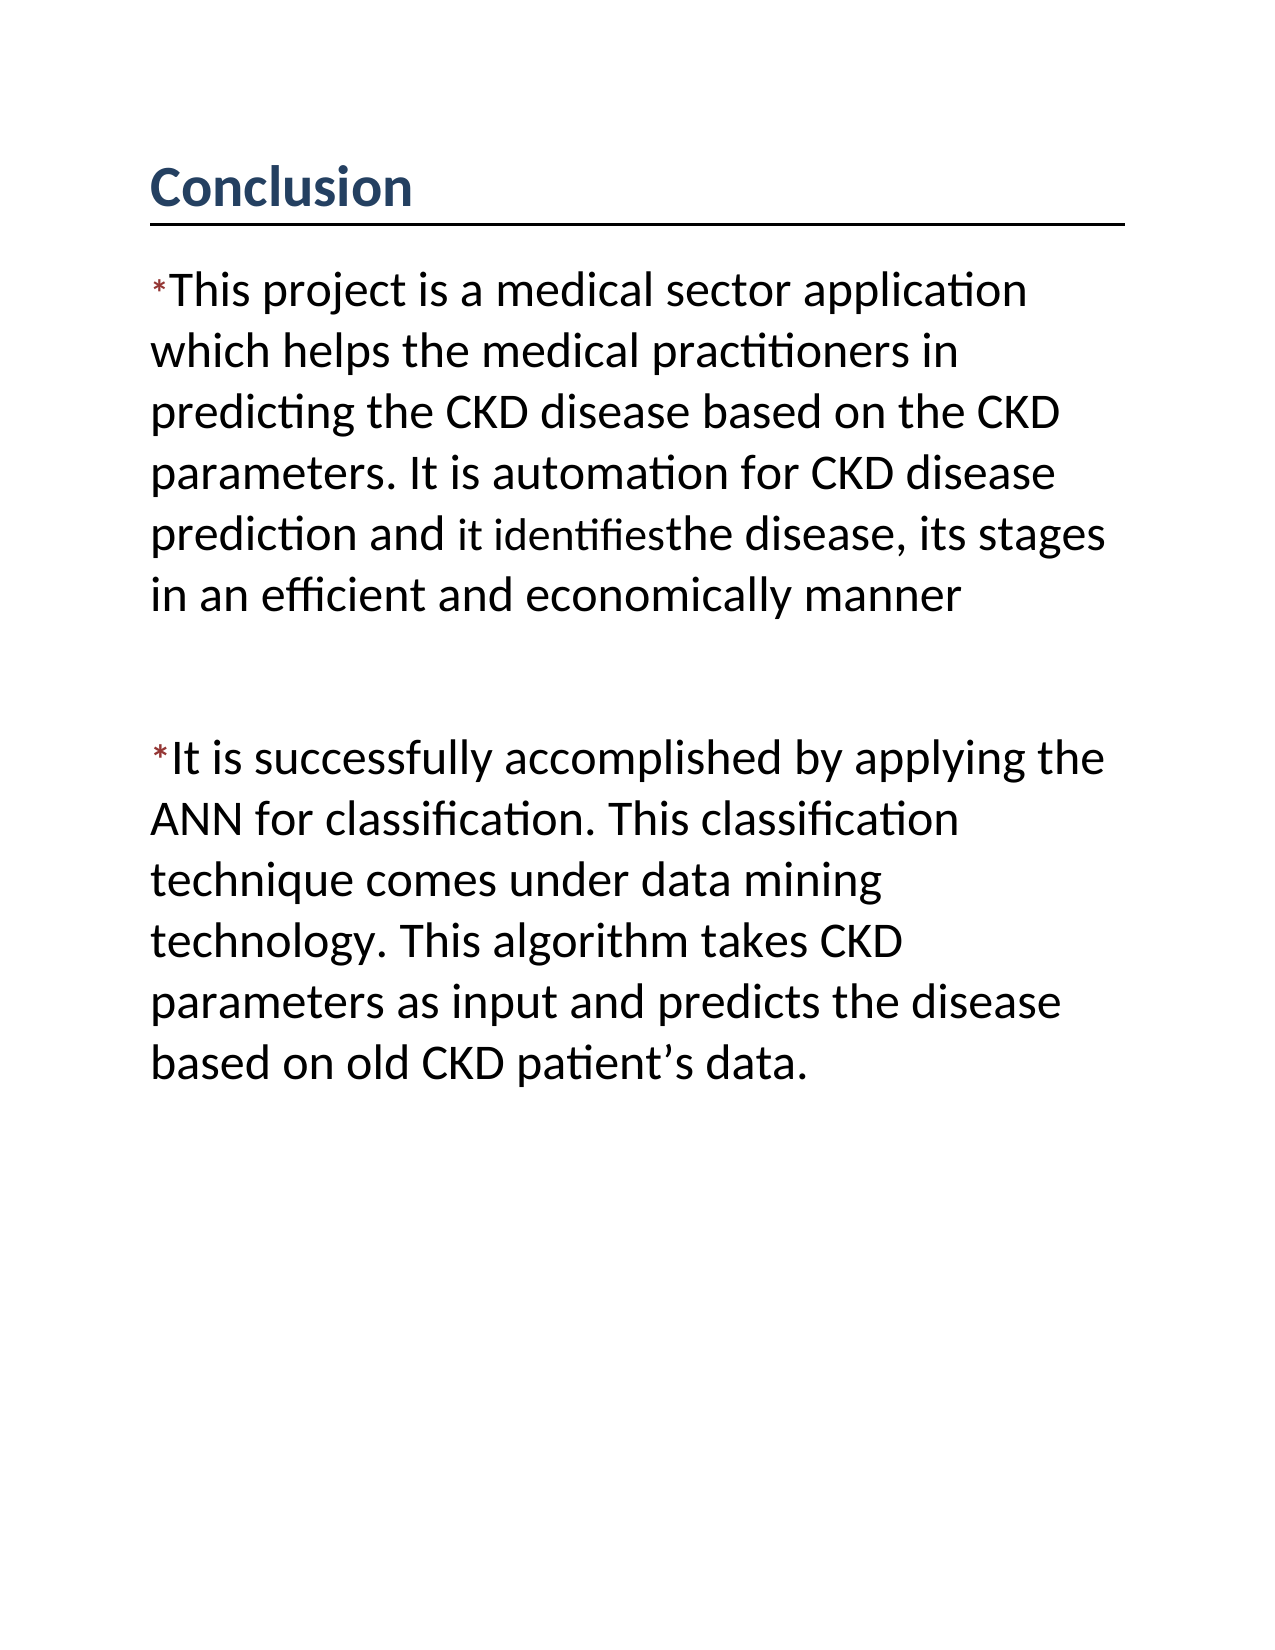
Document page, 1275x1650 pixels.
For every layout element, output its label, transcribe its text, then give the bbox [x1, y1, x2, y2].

text *It is successfully accomplished by applying the ANN for classification. This classification technique comes under data mining technology. This algorithm takes CKD parameters as input and predicts the disease based on old CKD patient’s data. [150, 726, 1125, 1092]
text *This project is a medical sector application which helps the medical practitioners in predicting the CKD disease based on the CKD parameters. It is automation for CKD disease prediction and it identifiesthe disease, its stages in an efficient and economically manner [150, 258, 1125, 624]
text Conclusion [150, 150, 1125, 223]
